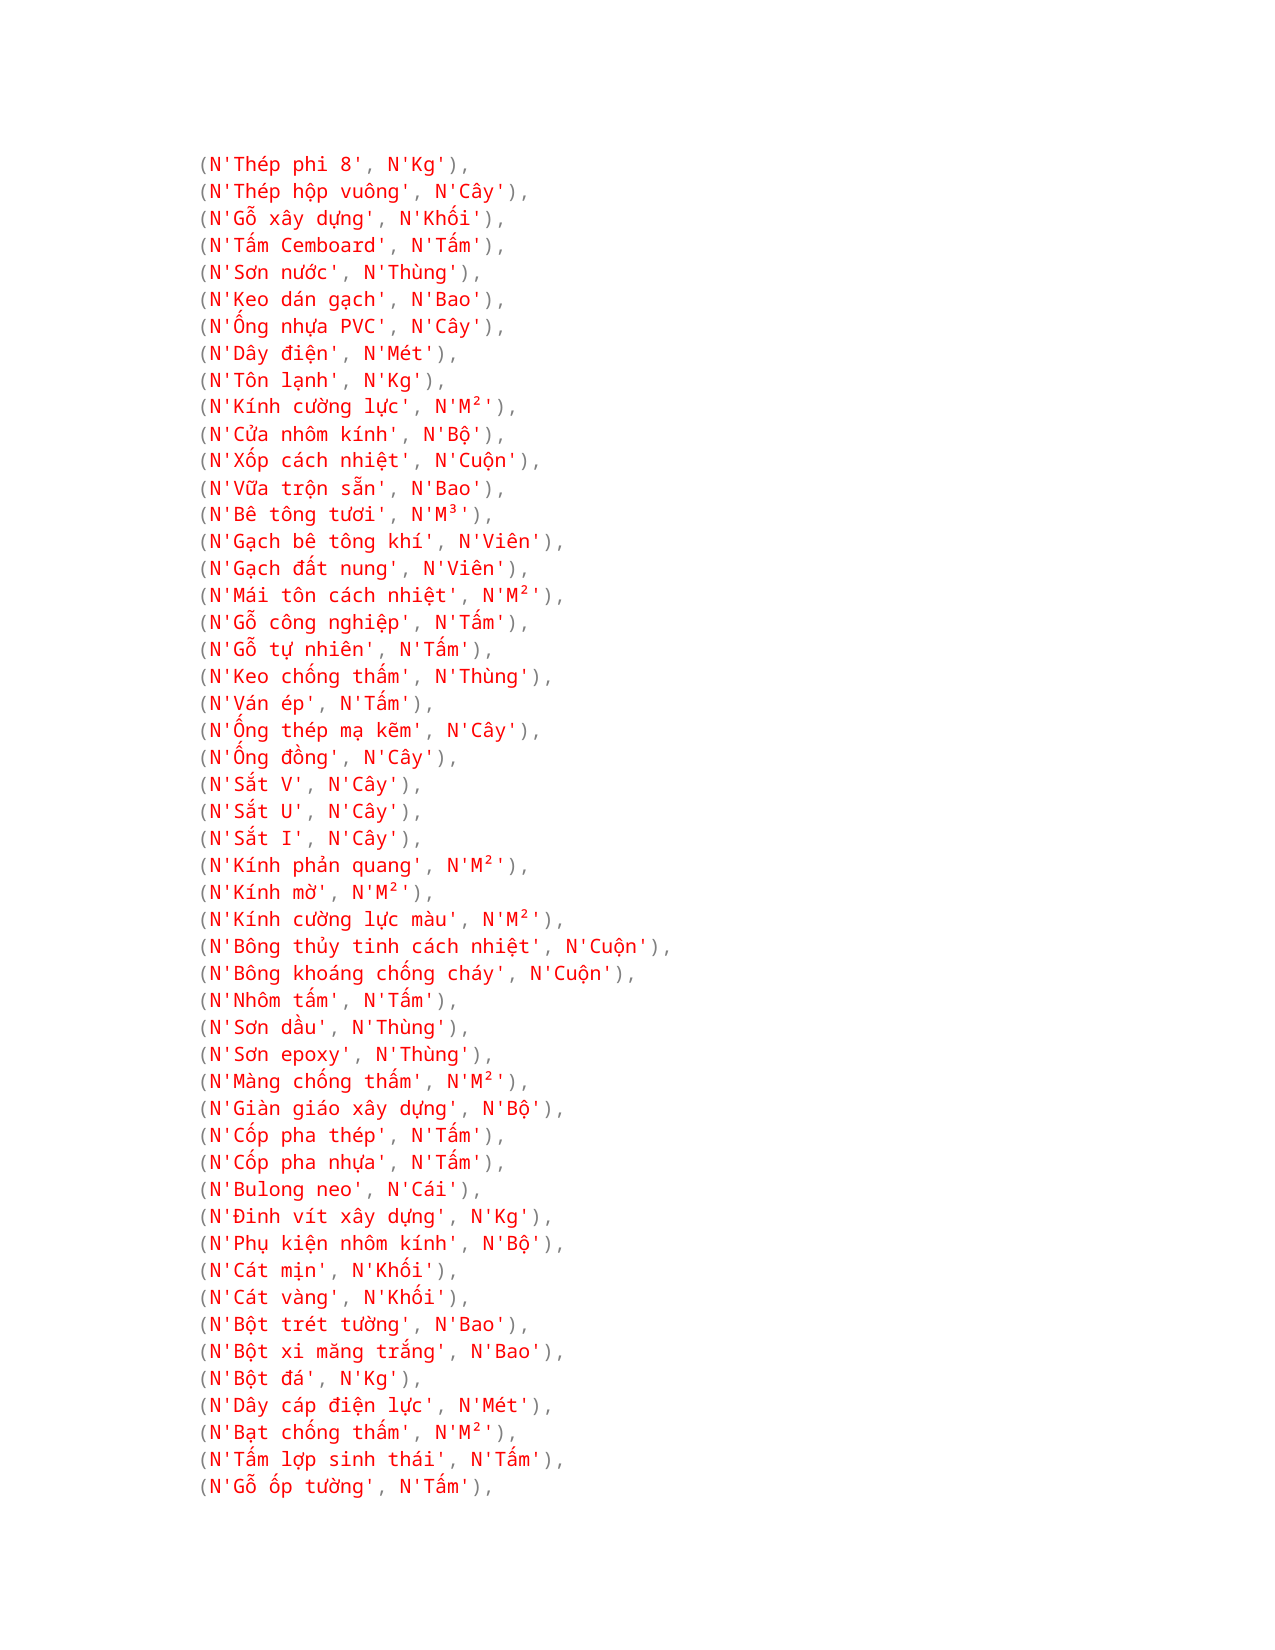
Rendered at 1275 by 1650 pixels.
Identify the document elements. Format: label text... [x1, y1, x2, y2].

text (N'Cốp pha nhựa', N'Tấm'), [150, 1148, 1125, 1175]
text (N'Keo chống thấm', N'Thùng'), [150, 663, 1125, 689]
text (N'Gạch bê tông khí', N'Viên'), [150, 528, 1125, 555]
text (N'Cốp pha thép', N'Tấm'), [150, 1121, 1125, 1148]
text (N'Tấm Cemboard', N'Tấm'), [150, 231, 1125, 258]
text (N'Sắt I', N'Cây'), [150, 824, 1125, 851]
text (N'Mái tôn cách nhiệt', N'M²'), [150, 582, 1125, 609]
text (N'Bulong neo', N'Cái'), [150, 1175, 1125, 1202]
text (N'Gạch đất nung', N'Viên'), [150, 555, 1125, 582]
text (N'Ống đồng', N'Cây'), [150, 743, 1125, 771]
text (N'Tấm lợp sinh thái', N'Tấm'), [150, 1445, 1125, 1472]
text (N'Kính mờ', N'M²'), [150, 878, 1125, 905]
text (N'Ống thép mạ kẽm', N'Cây'), [150, 717, 1125, 743]
text (N'Ván ép', N'Tấm'), [150, 689, 1125, 717]
text (N'Sơn nước', N'Thùng'), [150, 258, 1125, 285]
text (N'Thép hộp vuông', N'Cây'), [150, 177, 1125, 204]
text (N'Sắt V', N'Cây'), [150, 771, 1125, 797]
text (N'Kính phản quang', N'M²'), [150, 851, 1125, 878]
text (N'Gỗ ốp tường', N'Tấm'), [150, 1472, 1125, 1499]
text (N'Bông khoáng chống cháy', N'Cuộn'), [150, 959, 1125, 986]
text (N'Xốp cách nhiệt', N'Cuộn'), [150, 447, 1125, 474]
text (N'Đinh vít xây dựng', N'Kg'), [150, 1202, 1125, 1229]
text (N'Nhôm tấm', N'Tấm'), [150, 986, 1125, 1013]
text (N'Sơn dầu', N'Thùng'), [150, 1013, 1125, 1040]
text (N'Cát vàng', N'Khối'), [150, 1283, 1125, 1310]
text (N'Bột trét tường', N'Bao'), [150, 1310, 1125, 1337]
text (N'Dây cáp điện lực', N'Mét'), [150, 1391, 1125, 1418]
text (N'Thép phi 8', N'Kg'), [150, 150, 1125, 177]
text (N'Màng chống thấm', N'M²'), [150, 1067, 1125, 1094]
text (N'Bột xi măng trắng', N'Bao'), [150, 1337, 1125, 1364]
text (N'Bông thủy tinh cách nhiệt', N'Cuộn'), [150, 932, 1125, 959]
text (N'Bạt chống thấm', N'M²'), [150, 1418, 1125, 1445]
text (N'Cát mịn', N'Khối'), [150, 1256, 1125, 1283]
text (N'Ống nhựa PVC', N'Cây'), [150, 312, 1125, 339]
text (N'Sơn epoxy', N'Thùng'), [150, 1040, 1125, 1067]
text (N'Kính cường lực', N'M²'), [150, 393, 1125, 420]
text (N'Phụ kiện nhôm kính', N'Bộ'), [150, 1229, 1125, 1256]
text (N'Gỗ công nghiệp', N'Tấm'), [150, 609, 1125, 636]
text (N'Bê tông tươi', N'M³'), [150, 501, 1125, 528]
text (N'Vữa trộn sẵn', N'Bao'), [150, 474, 1125, 501]
text (N'Dây điện', N'Mét'), [150, 339, 1125, 366]
text (N'Gỗ xây dựng', N'Khối'), [150, 204, 1125, 231]
text (N'Keo dán gạch', N'Bao'), [150, 285, 1125, 312]
text (N'Gỗ tự nhiên', N'Tấm'), [150, 636, 1125, 663]
text (N'Cửa nhôm kính', N'Bộ'), [150, 420, 1125, 447]
text (N'Kính cường lực màu', N'M²'), [150, 905, 1125, 932]
text (N'Tôn lạnh', N'Kg'), [150, 366, 1125, 393]
text (N'Bột đá', N'Kg'), [150, 1364, 1125, 1391]
text (N'Sắt U', N'Cây'), [150, 797, 1125, 824]
text (N'Giàn giáo xây dựng', N'Bộ'), [150, 1094, 1125, 1121]
